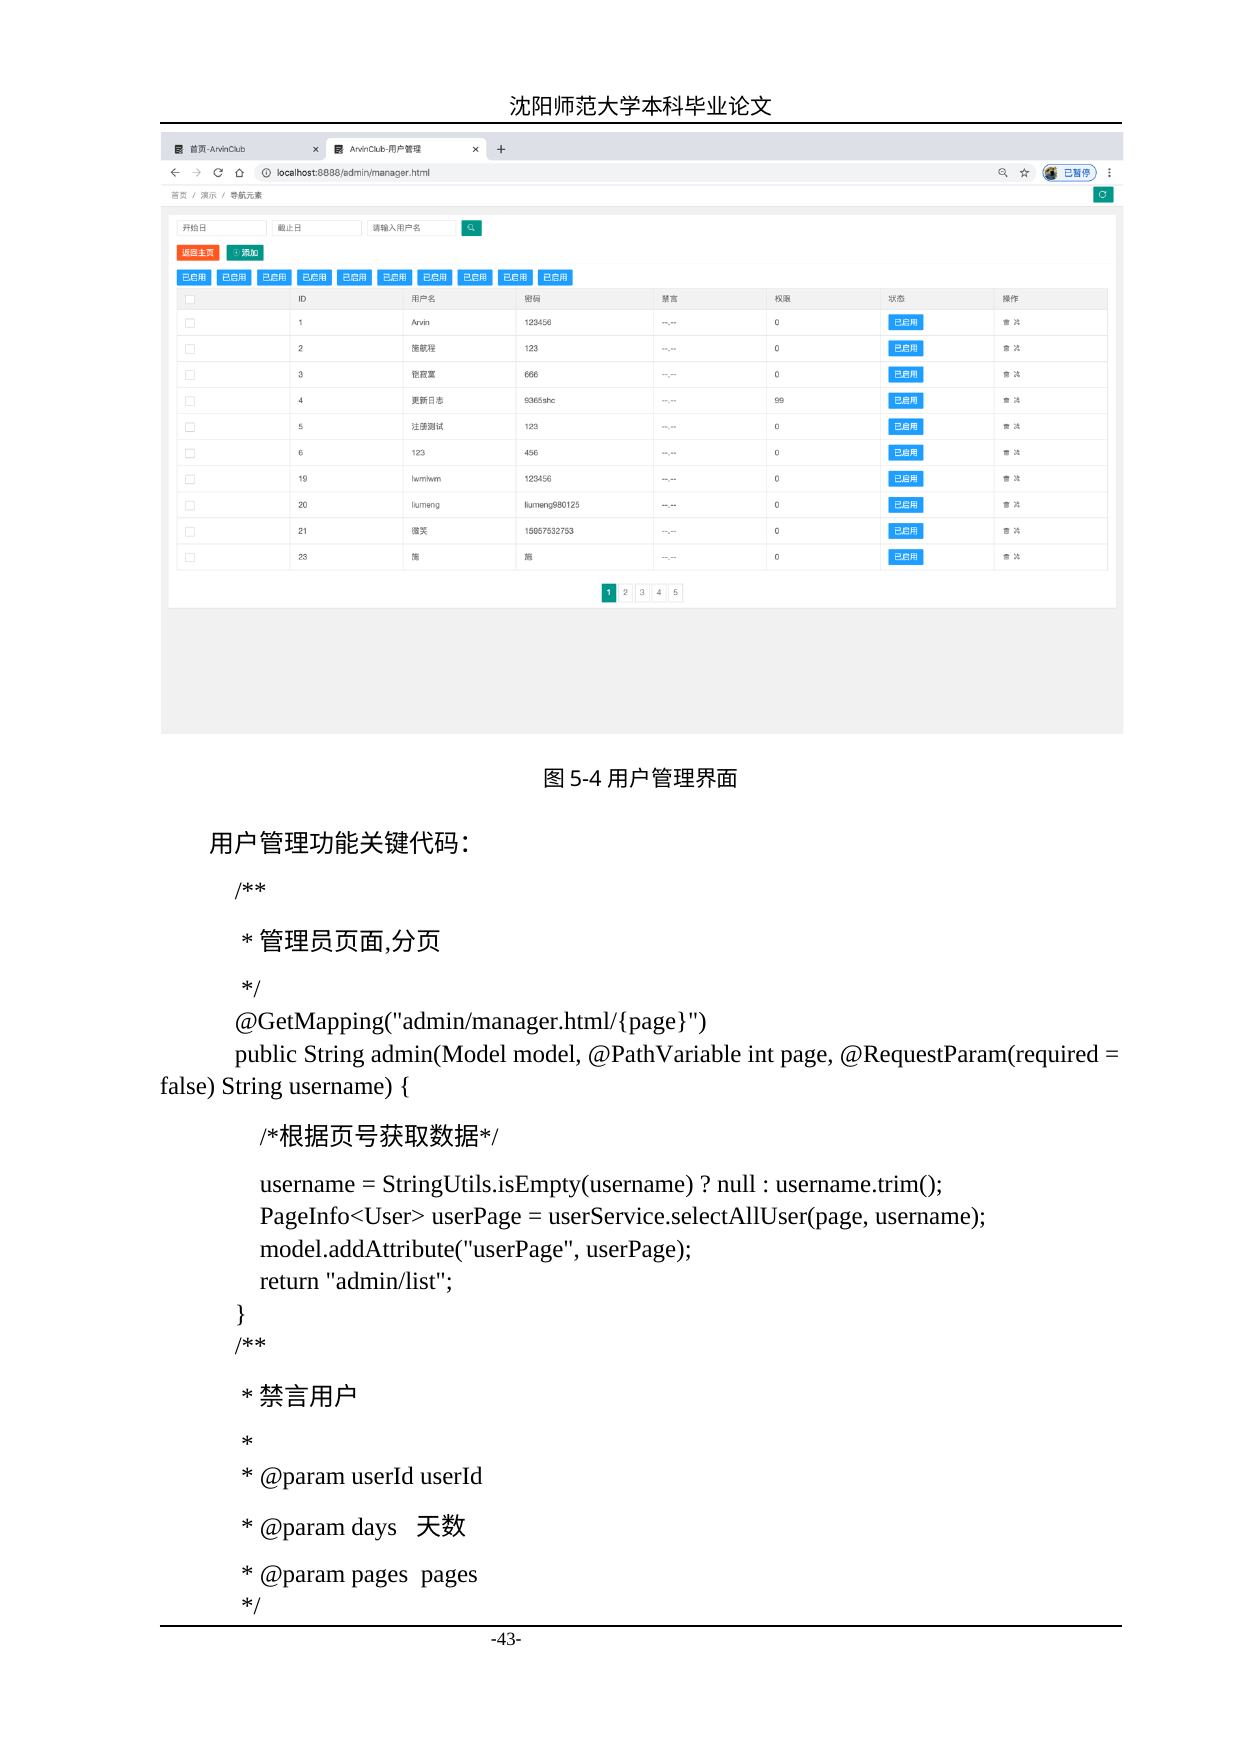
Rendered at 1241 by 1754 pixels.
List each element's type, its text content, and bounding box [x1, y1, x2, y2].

text */ [159, 1589, 1122, 1622]
text /** [159, 874, 1122, 907]
text model.addAttribute("userPage", userPage); [159, 1232, 1122, 1264]
text * @param userId userId [159, 1459, 1122, 1492]
text public String admin(Model model, @PathVariable int page, @RequestParam(required = false) String username) { [159, 1037, 1122, 1102]
text return "admin/list"; [159, 1264, 1122, 1297]
text @GetMapping("admin/manager.html/{page}") [159, 1004, 1122, 1037]
text username = StringUtils.isEmpty(username) ? null : username.trim(); [159, 1167, 1122, 1199]
picture [160, 132, 1124, 734]
text /** [159, 1329, 1122, 1362]
text * 禁言用户 [159, 1362, 1122, 1427]
text * [159, 1427, 1122, 1459]
text /*根据页号获取数据*/ [159, 1102, 1122, 1167]
text PageInfo<User> userPage = userService.selectAllUser(page, username); [159, 1199, 1122, 1232]
text * @param pages pages [159, 1557, 1122, 1589]
text * @param days 天数 [159, 1492, 1122, 1557]
text 用户管理功能关键代码： [159, 809, 1122, 874]
text } [159, 1297, 1122, 1329]
text */ [159, 972, 1122, 1004]
text * 管理员页面,分页 [159, 907, 1122, 972]
